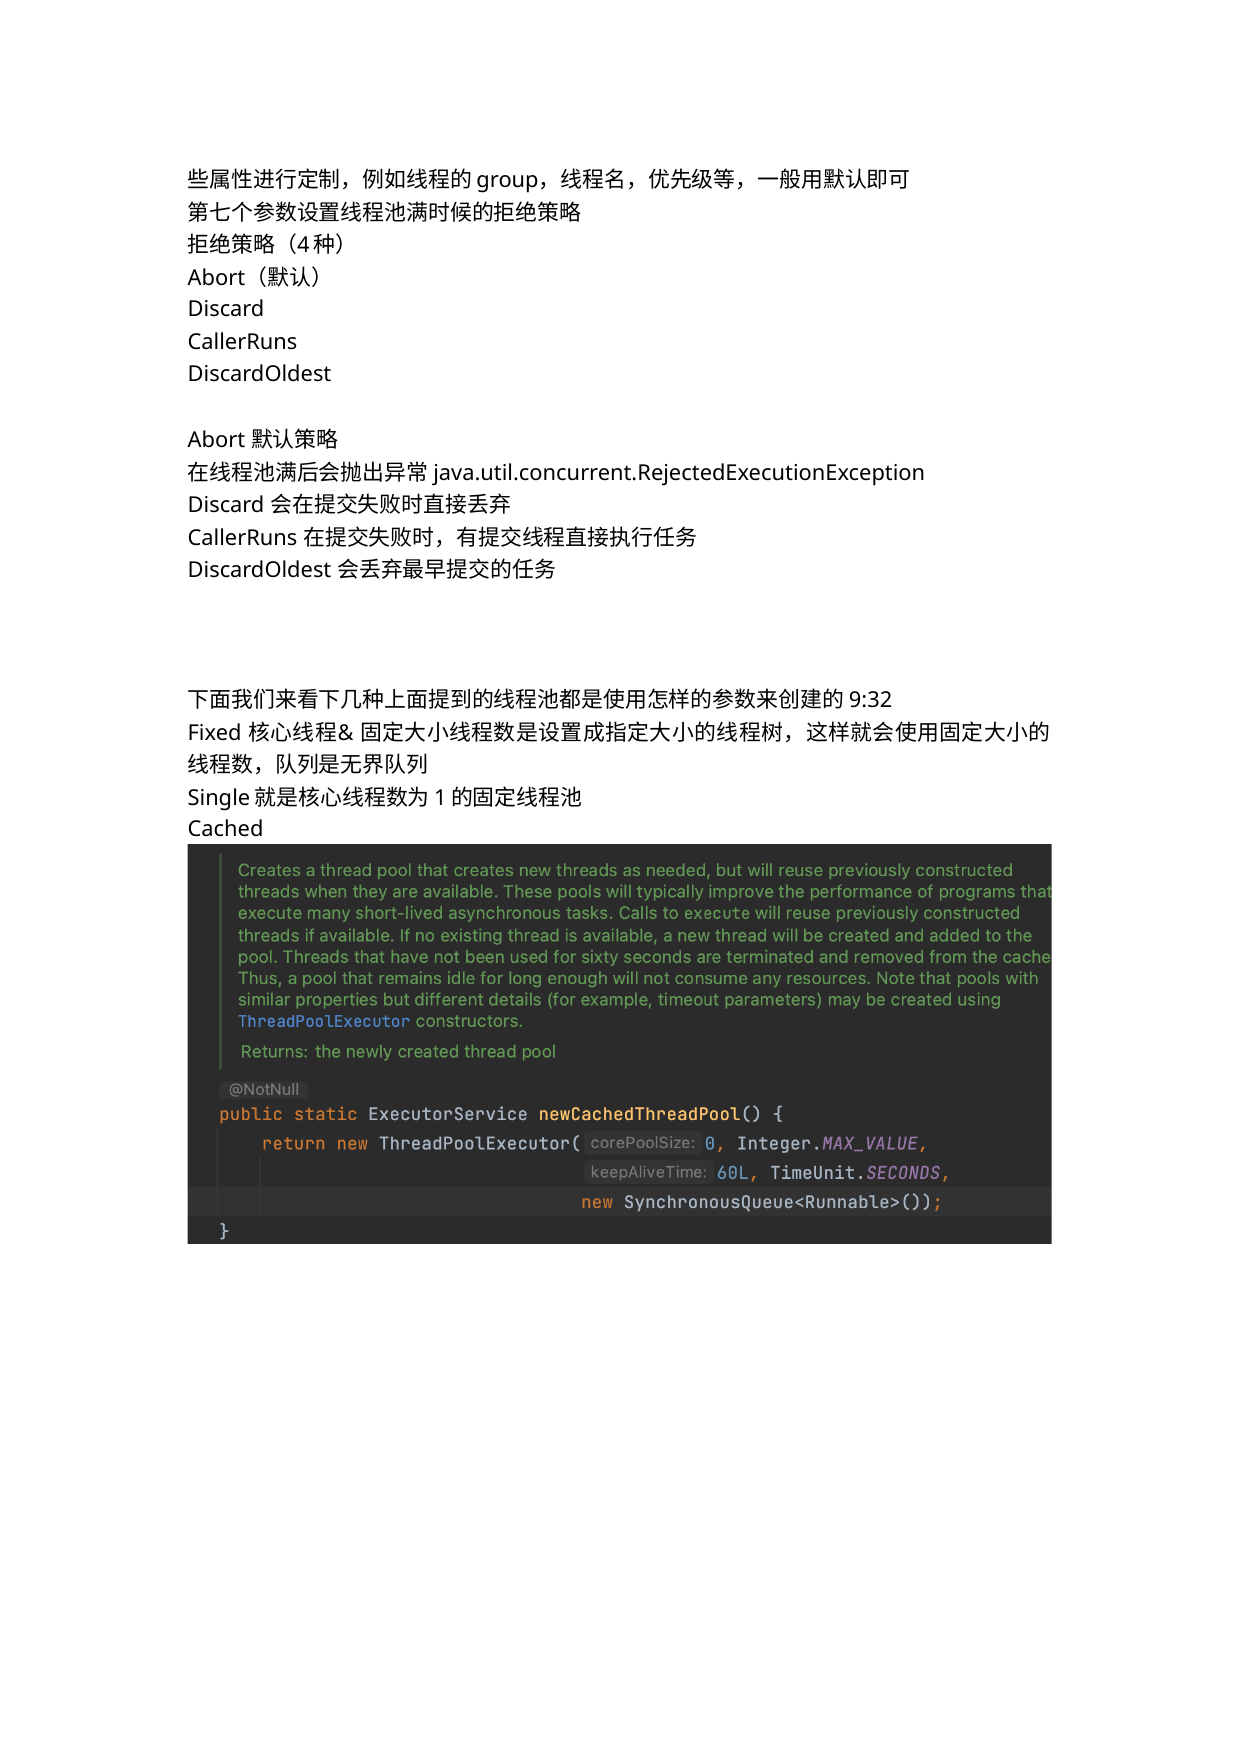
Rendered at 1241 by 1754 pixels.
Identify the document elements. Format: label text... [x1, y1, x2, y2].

text Single就是核心线程数为1的固定线程池 [187, 779, 1053, 812]
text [187, 162, 1053, 194]
text Cached [187, 812, 1053, 844]
text Abort（默认） [187, 259, 1053, 292]
text Fixed 核心线程& 固定大小线程数是设置成指定大小的线程树，这样就会使用固定大小的线程数，队列是无界队列 [187, 714, 1053, 779]
text CallerRuns [187, 324, 1053, 357]
text DiscardOldest [187, 357, 1053, 389]
text Discard [187, 292, 1053, 324]
text 在线程池满后会抛出异常 java.util.concurrent.RejectedExecutionException [187, 454, 1053, 487]
text Discard 会在提交失败时直接丢弃 [187, 487, 1053, 519]
text 第七个参数设置线程池满时候的拒绝策略 [187, 194, 1053, 227]
text 拒绝策略（4种） [187, 227, 1053, 259]
text Abort 默认策略 [187, 422, 1053, 454]
picture [187, 844, 1052, 1244]
text DiscardOldest 会丢弃最早提交的任务 [187, 552, 1053, 584]
text CallerRuns 在提交失败时，有提交线程直接执行任务 [187, 519, 1053, 552]
text 下面我们来看下几种上面提到的线程池都是使用怎样的参数来创建的 9:32 [187, 682, 1053, 714]
